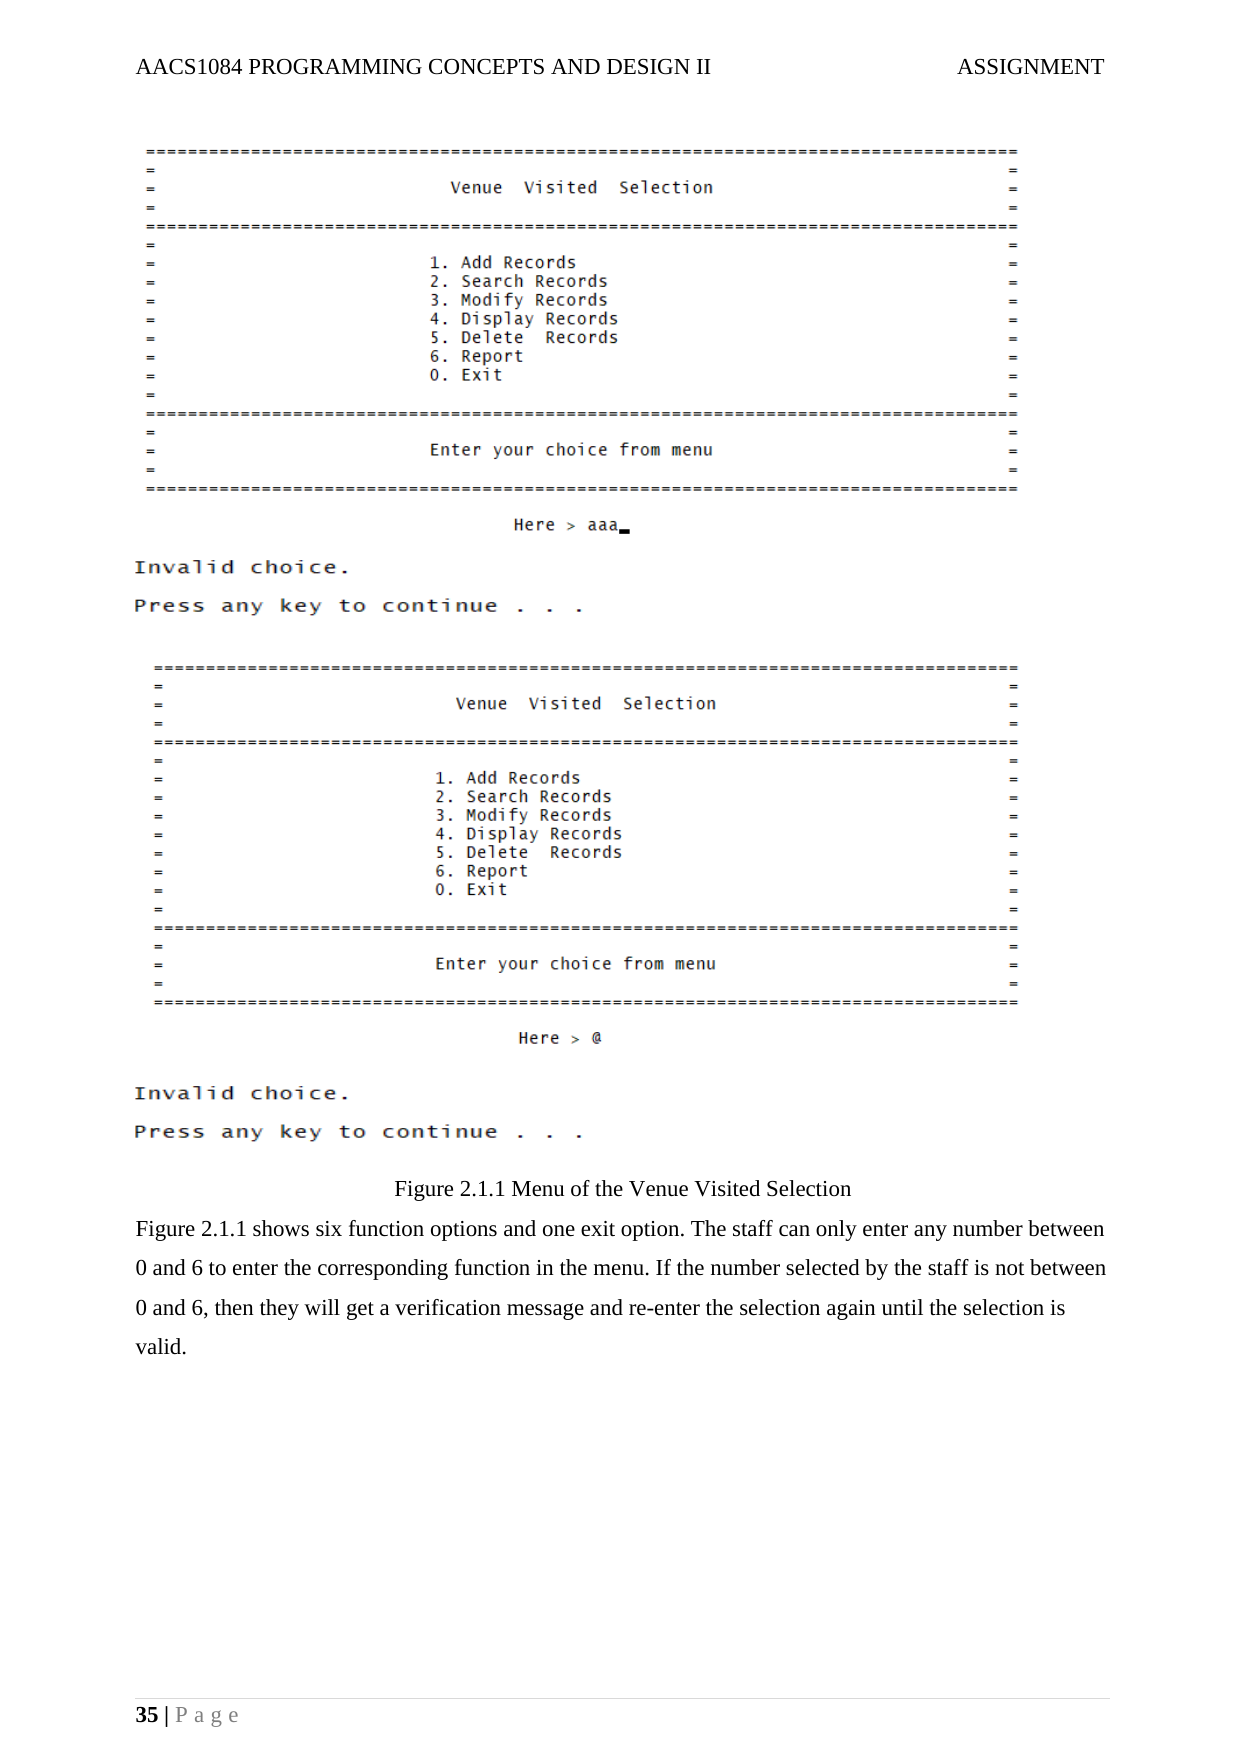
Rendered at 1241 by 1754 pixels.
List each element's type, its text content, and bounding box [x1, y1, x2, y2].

text Figure 2.1.1 shows six function options and one exit option. The staff can only enter any number between 0 and 6 to enter the corresponding function in the menu. If the number selected by the staff is not between 0 and 6, then they will get a verification message and re-enter the selection again until the selection is valid. [135, 1215, 1110, 1360]
picture [135, 553, 1012, 637]
picture [135, 649, 1031, 1067]
text Figure 2.1.1 Menu of the Venue Visited Selection [135, 1175, 1110, 1202]
picture [135, 129, 1047, 541]
picture [135, 1079, 1012, 1163]
